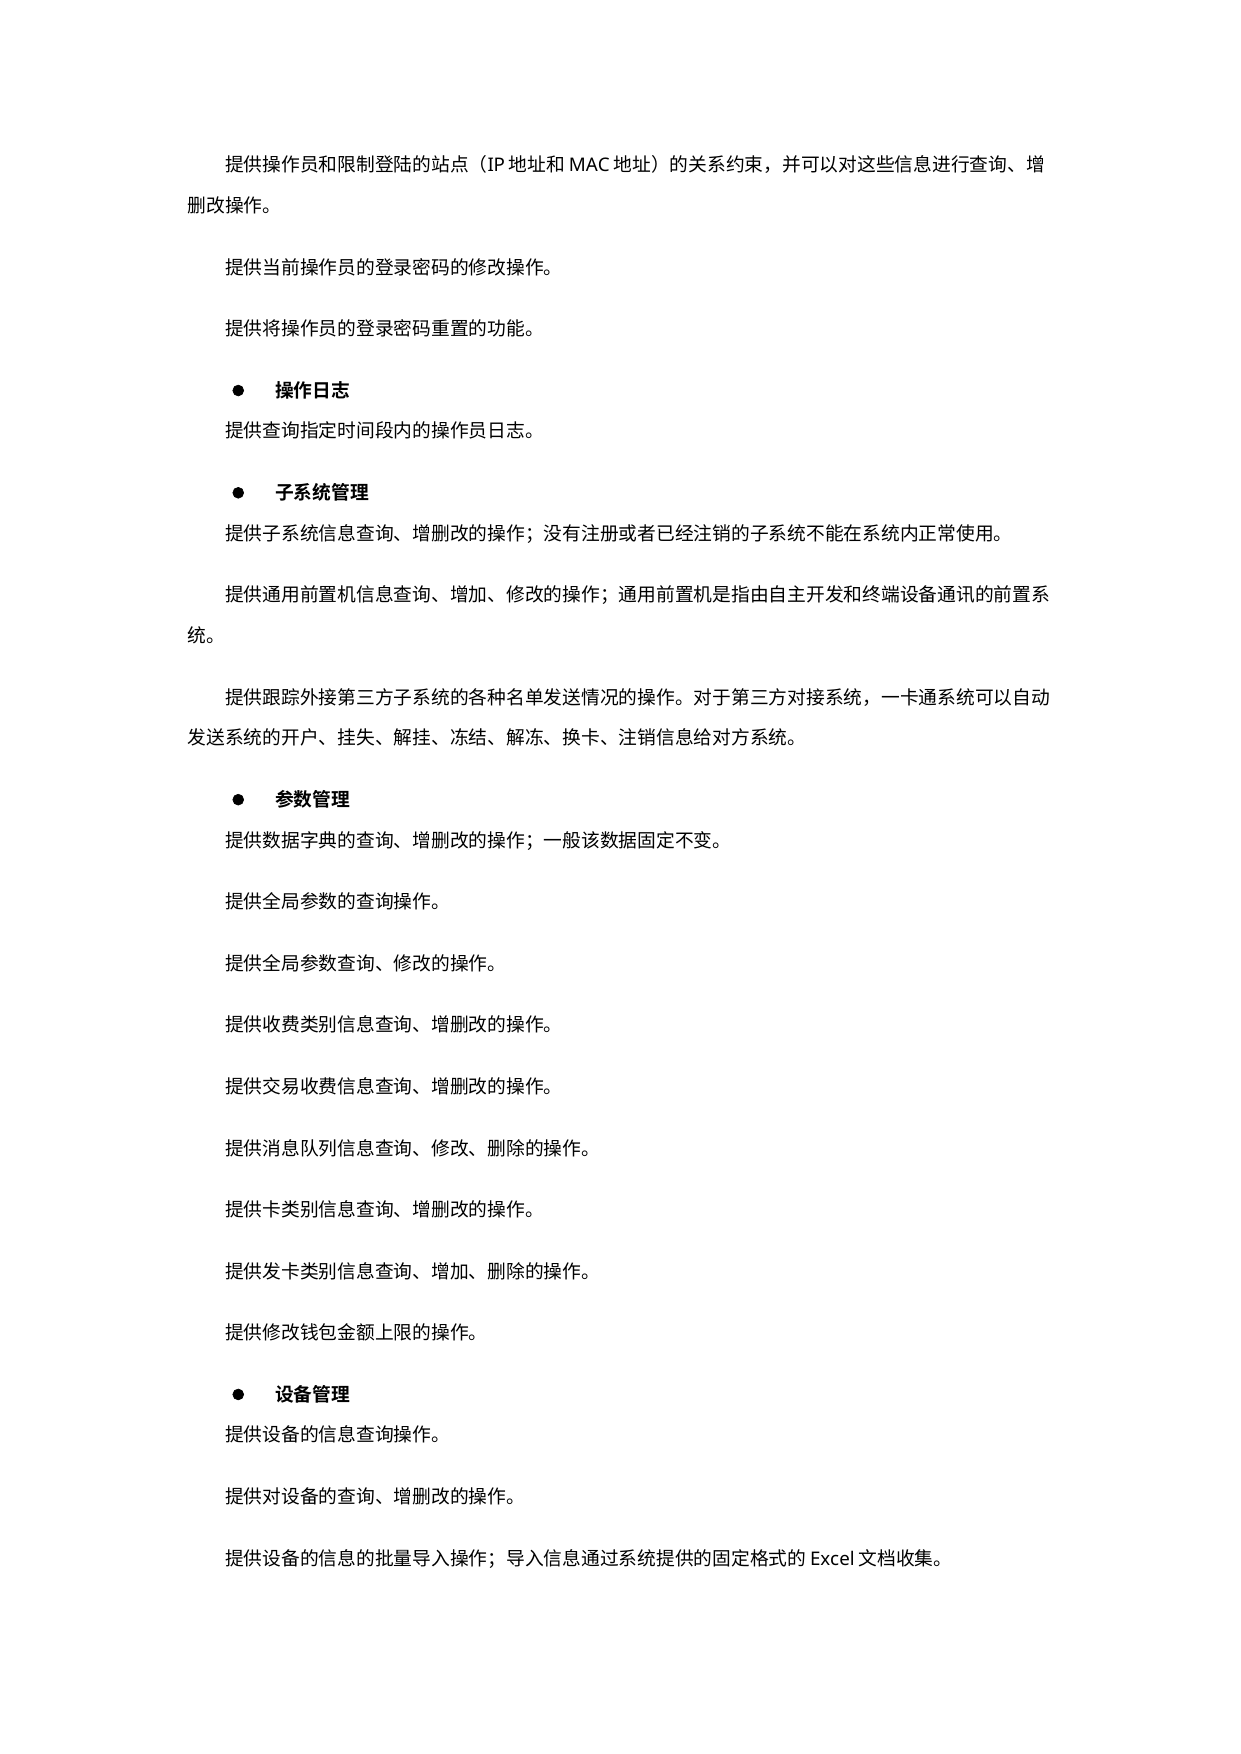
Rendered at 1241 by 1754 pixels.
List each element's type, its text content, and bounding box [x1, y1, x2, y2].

text 提供数据字典的查询、增删改的操作；一般该数据固定不变。 [187, 825, 1053, 852]
text 提供交易收费信息查询、增删改的操作。 [187, 1072, 1053, 1099]
text 提供操作员和限制登陆的站点（IP地址和MAC地址）的关系约束，并可以对这些信息进行查询、增删改操作。 [187, 150, 1053, 218]
text 提供修改钱包金额上限的操作。 [187, 1318, 1053, 1345]
text 提供发卡类别信息查询、增加、删除的操作。 [187, 1256, 1053, 1283]
text 提供全局参数查询、修改的操作。 [187, 948, 1053, 976]
list 操作日志 [231, 375, 1053, 403]
text 提供设备的信息的批量导入操作；导入信息通过系统提供的固定格式的Excel文档收集。 [187, 1543, 1053, 1570]
list 设备管理 [231, 1379, 1053, 1407]
text 提供全局参数的查询操作。 [187, 887, 1053, 914]
text 提供收费类别信息查询、增删改的操作。 [187, 1010, 1053, 1037]
text 提供将操作员的登录密码重置的功能。 [187, 314, 1053, 341]
text 提供卡类别信息查询、增删改的操作。 [187, 1195, 1053, 1222]
text 提供通用前置机信息查询、增加、修改的操作；通用前置机是指由自主开发和终端设备通讯的前置系统。 [187, 580, 1053, 648]
text 提供当前操作员的登录密码的修改操作。 [187, 252, 1053, 279]
list 子系统管理 [231, 478, 1053, 505]
list 参数管理 [231, 784, 1053, 812]
text 提供对设备的查询、增删改的操作。 [187, 1482, 1053, 1509]
text 提供子系统信息查询、增删改的操作；没有注册或者已经注销的子系统不能在系统内正常使用。 [187, 518, 1053, 546]
text 提供跟踪外接第三方子系统的各种名单发送情况的操作。对于第三方对接系统，一卡通系统可以自动发送系统的开户、挂失、解挂、冻结、解冻、换卡、注销信息给对方系统。 [187, 682, 1053, 750]
text 提供设备的信息查询操作。 [187, 1420, 1053, 1447]
text 提供消息队列信息查询、修改、删除的操作。 [187, 1133, 1053, 1160]
text 提供查询指定时间段内的操作员日志。 [187, 416, 1053, 443]
